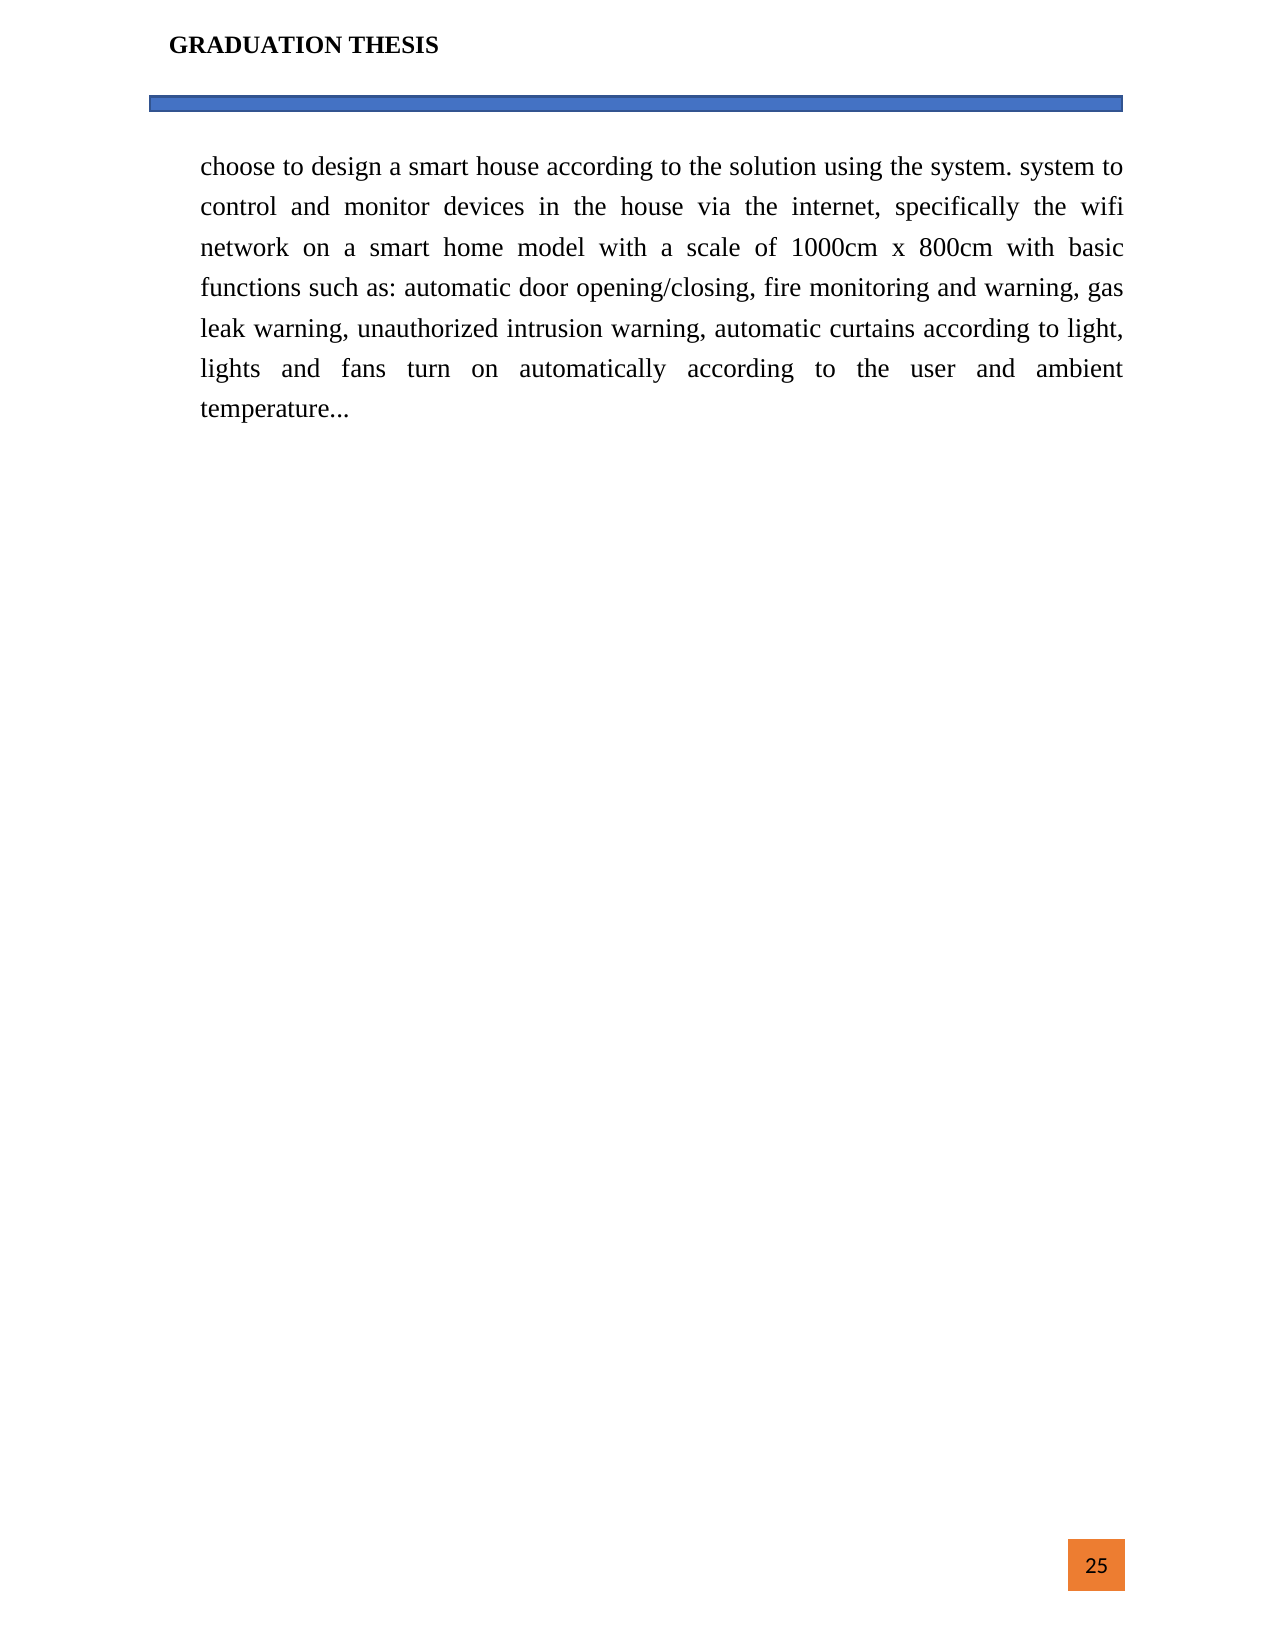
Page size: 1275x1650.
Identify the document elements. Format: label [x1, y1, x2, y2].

text [200, 150, 1125, 424]
